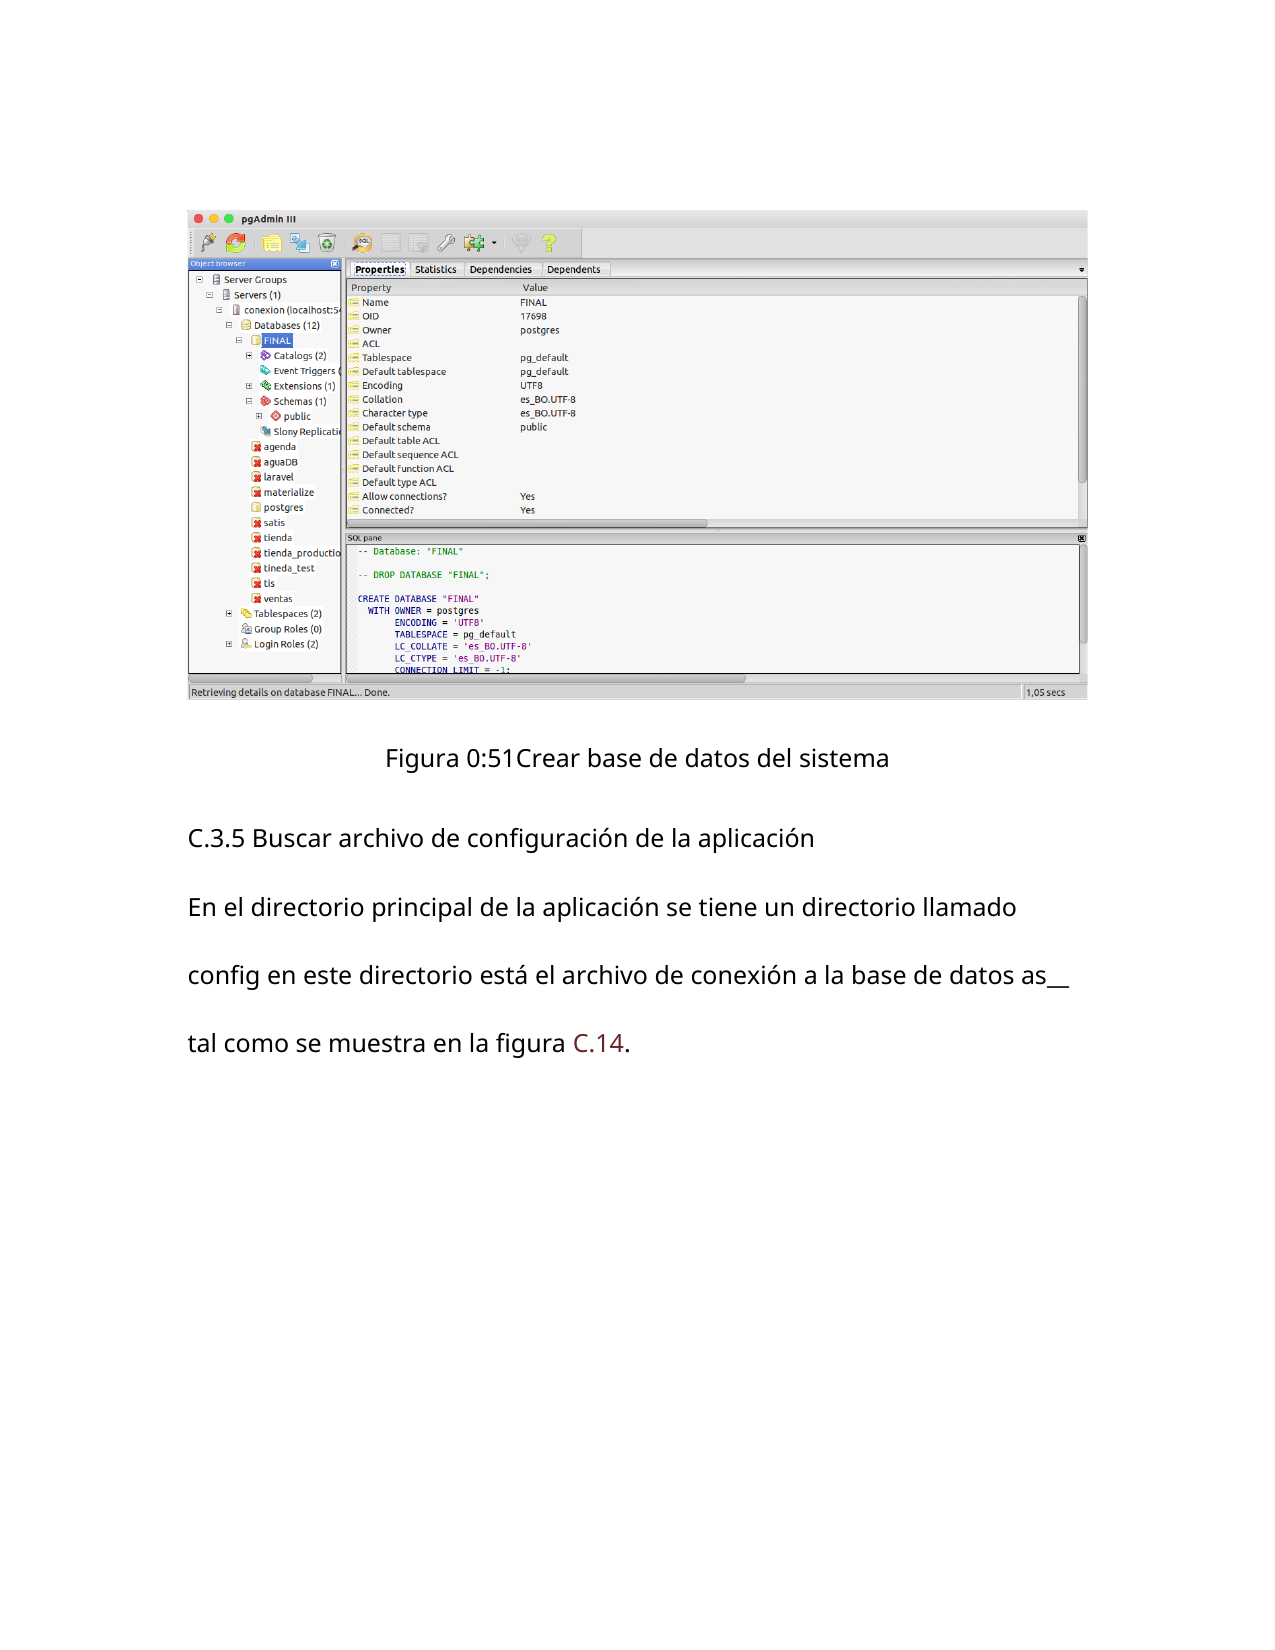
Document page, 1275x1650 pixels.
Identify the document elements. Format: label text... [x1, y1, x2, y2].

text En el directorio principal de la aplicación se tiene un directorio llamado config en este directorio está el archivo de conexión a la base de datos as__ tal como se muestra en la figura C.14. [187, 889, 1087, 1059]
text C.3.5 Buscar archivo de configuración de la aplicación [187, 821, 1087, 855]
